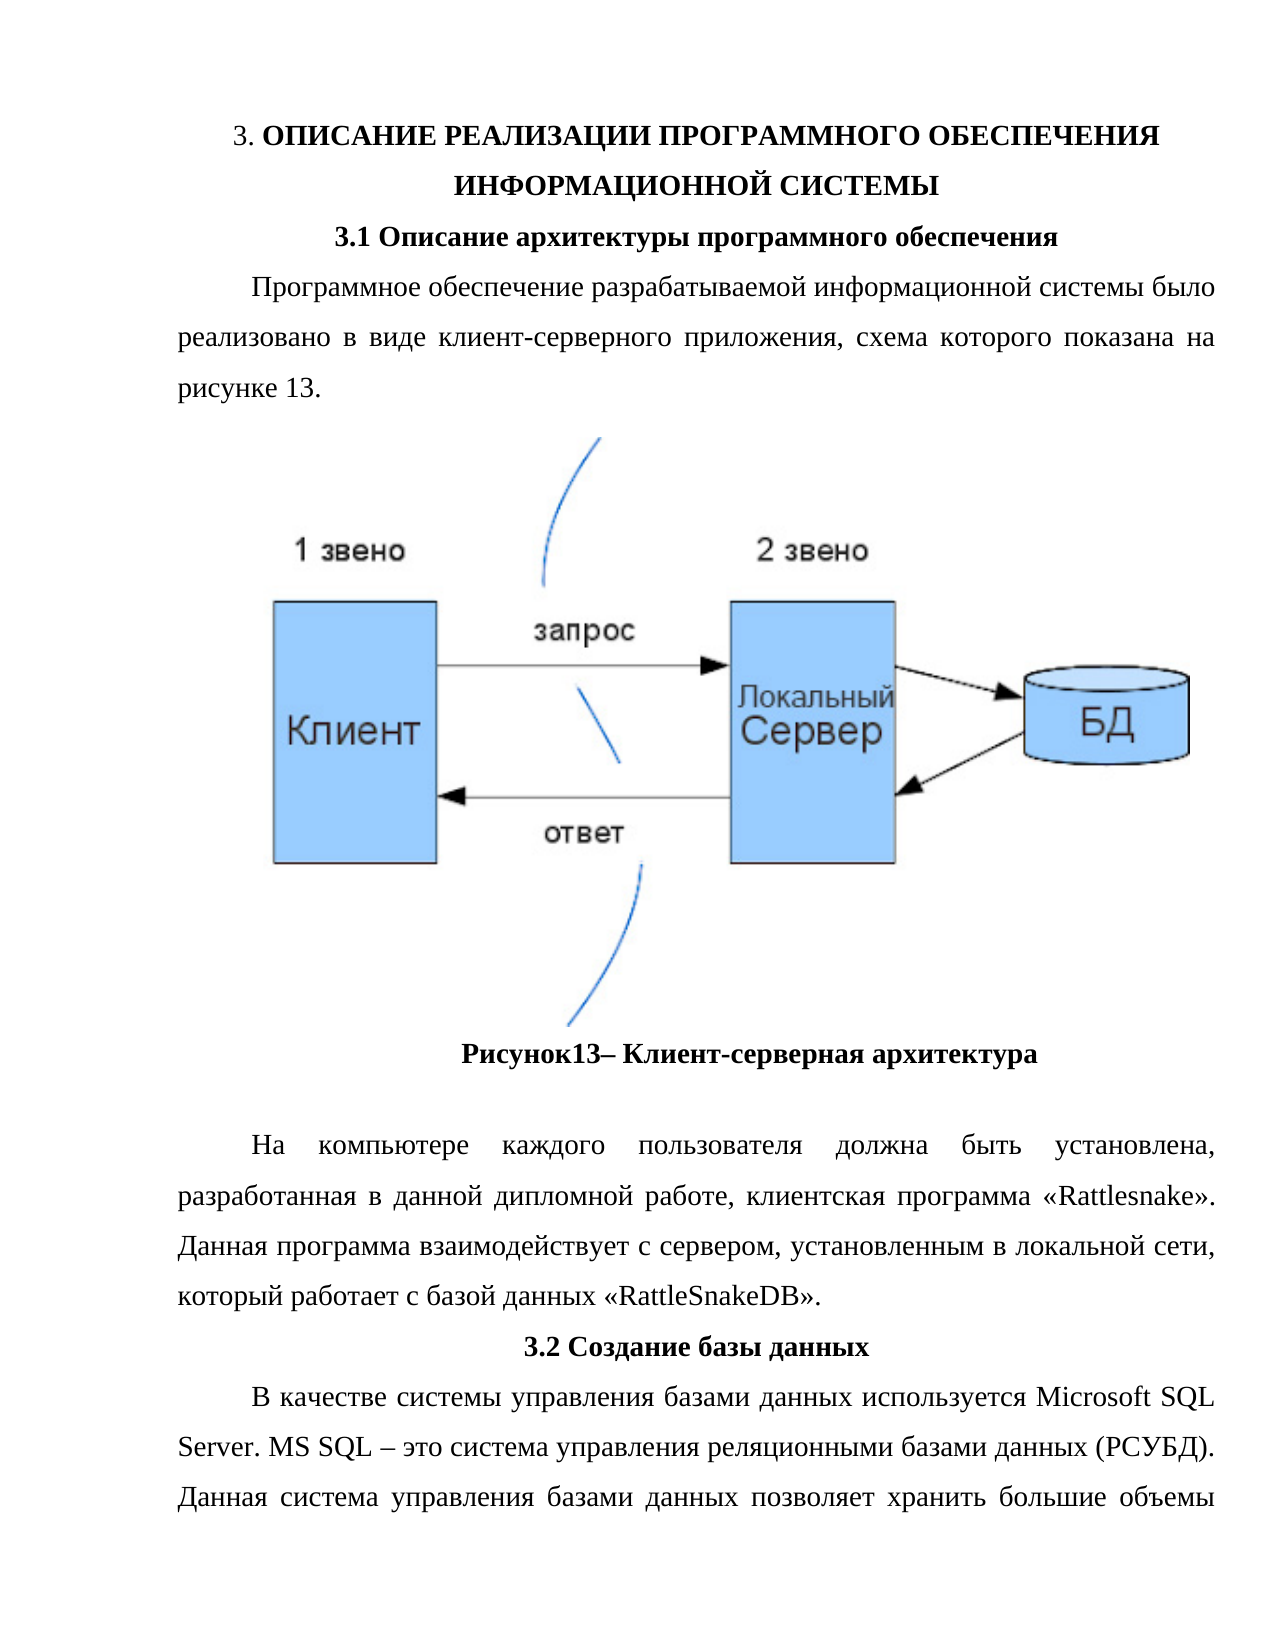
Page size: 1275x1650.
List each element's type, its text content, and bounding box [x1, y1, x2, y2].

subtitle 3. описание реализации программного обеспечения информационной системы [177, 118, 1216, 202]
picture [234, 437, 1190, 1027]
text Программное обеспечение разрабатываемой информационной системы было реализовано в виде клиент-серверного приложения, схема которого показана на рисунке 13. [177, 269, 1216, 403]
subtitle 3.1 Описание архитектуры программного обеспечения [177, 219, 1216, 252]
subtitle 3.2 Создание базы данных [177, 1329, 1216, 1362]
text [177, 1379, 1216, 1513]
